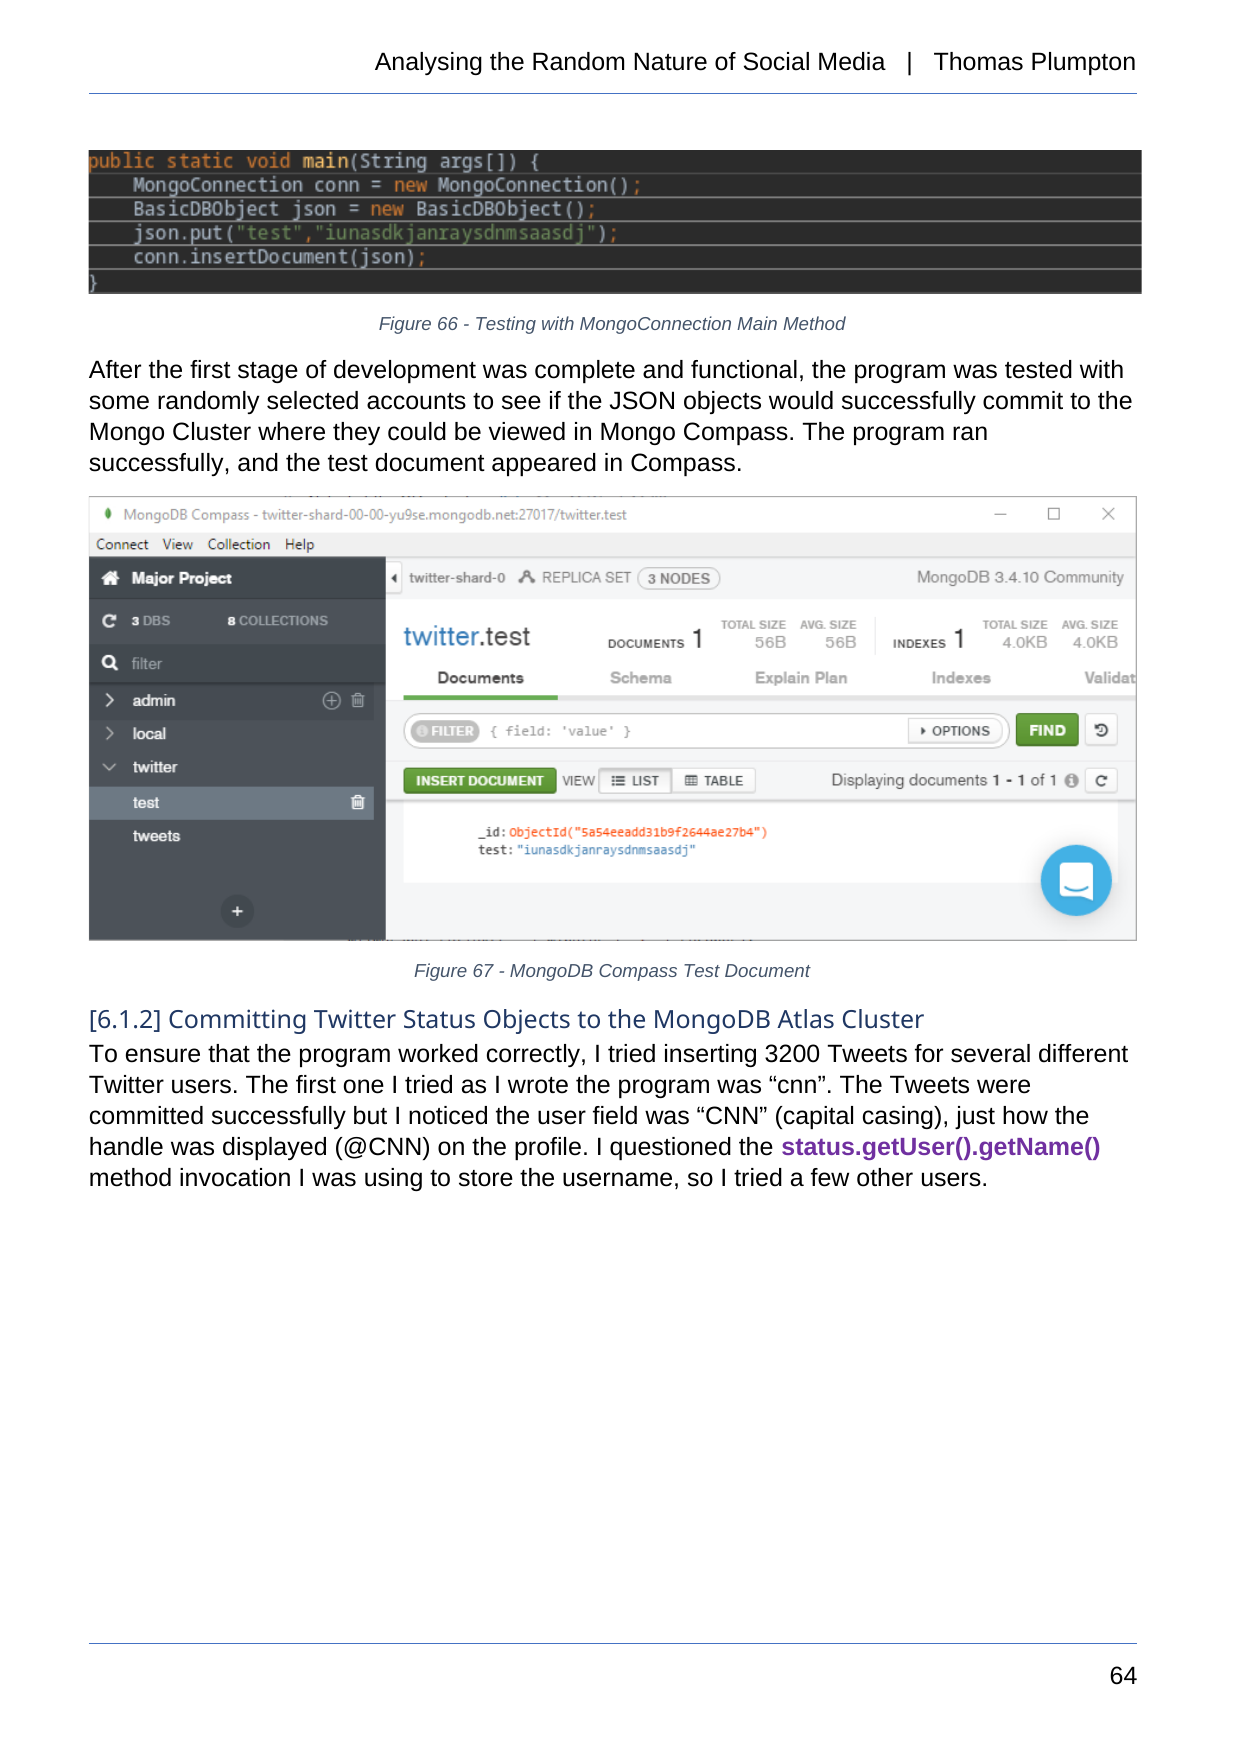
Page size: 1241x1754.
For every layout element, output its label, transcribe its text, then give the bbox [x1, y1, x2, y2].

picture [88, 496, 1137, 941]
text After the first stage of development was complete and functional, the program was tested with some randomly selected accounts to see if the JSON objects would successfully commit to the Mongo Cluster where they could be viewed in Mongo Compass. The program ran successfully, and the test document appeared in Compass. [89, 355, 1137, 477]
subtitle [6.1.2] Committing Twitter Status Objects to the MongoDB Atlas Cluster [89, 1002, 1137, 1036]
text Figure 66 - Testing with MongoConnection Main Method [89, 313, 1137, 334]
text Figure 67 - MongoDB Compass Test Document [89, 960, 1137, 981]
text To ensure that the program worked correctly, I tried inserting 3200 Tweets for several different Twitter users. The first one I tried as I wrote the program was “cnn”. The Tweets were committed successfully but I noticed the user field was “CNN” (capital casing), just how the handle was displayed (@CNN) on the profile. I questioned the status.getUser().getName() method invocation I was using to store the username, so I tried a few other users. [89, 1039, 1137, 1192]
